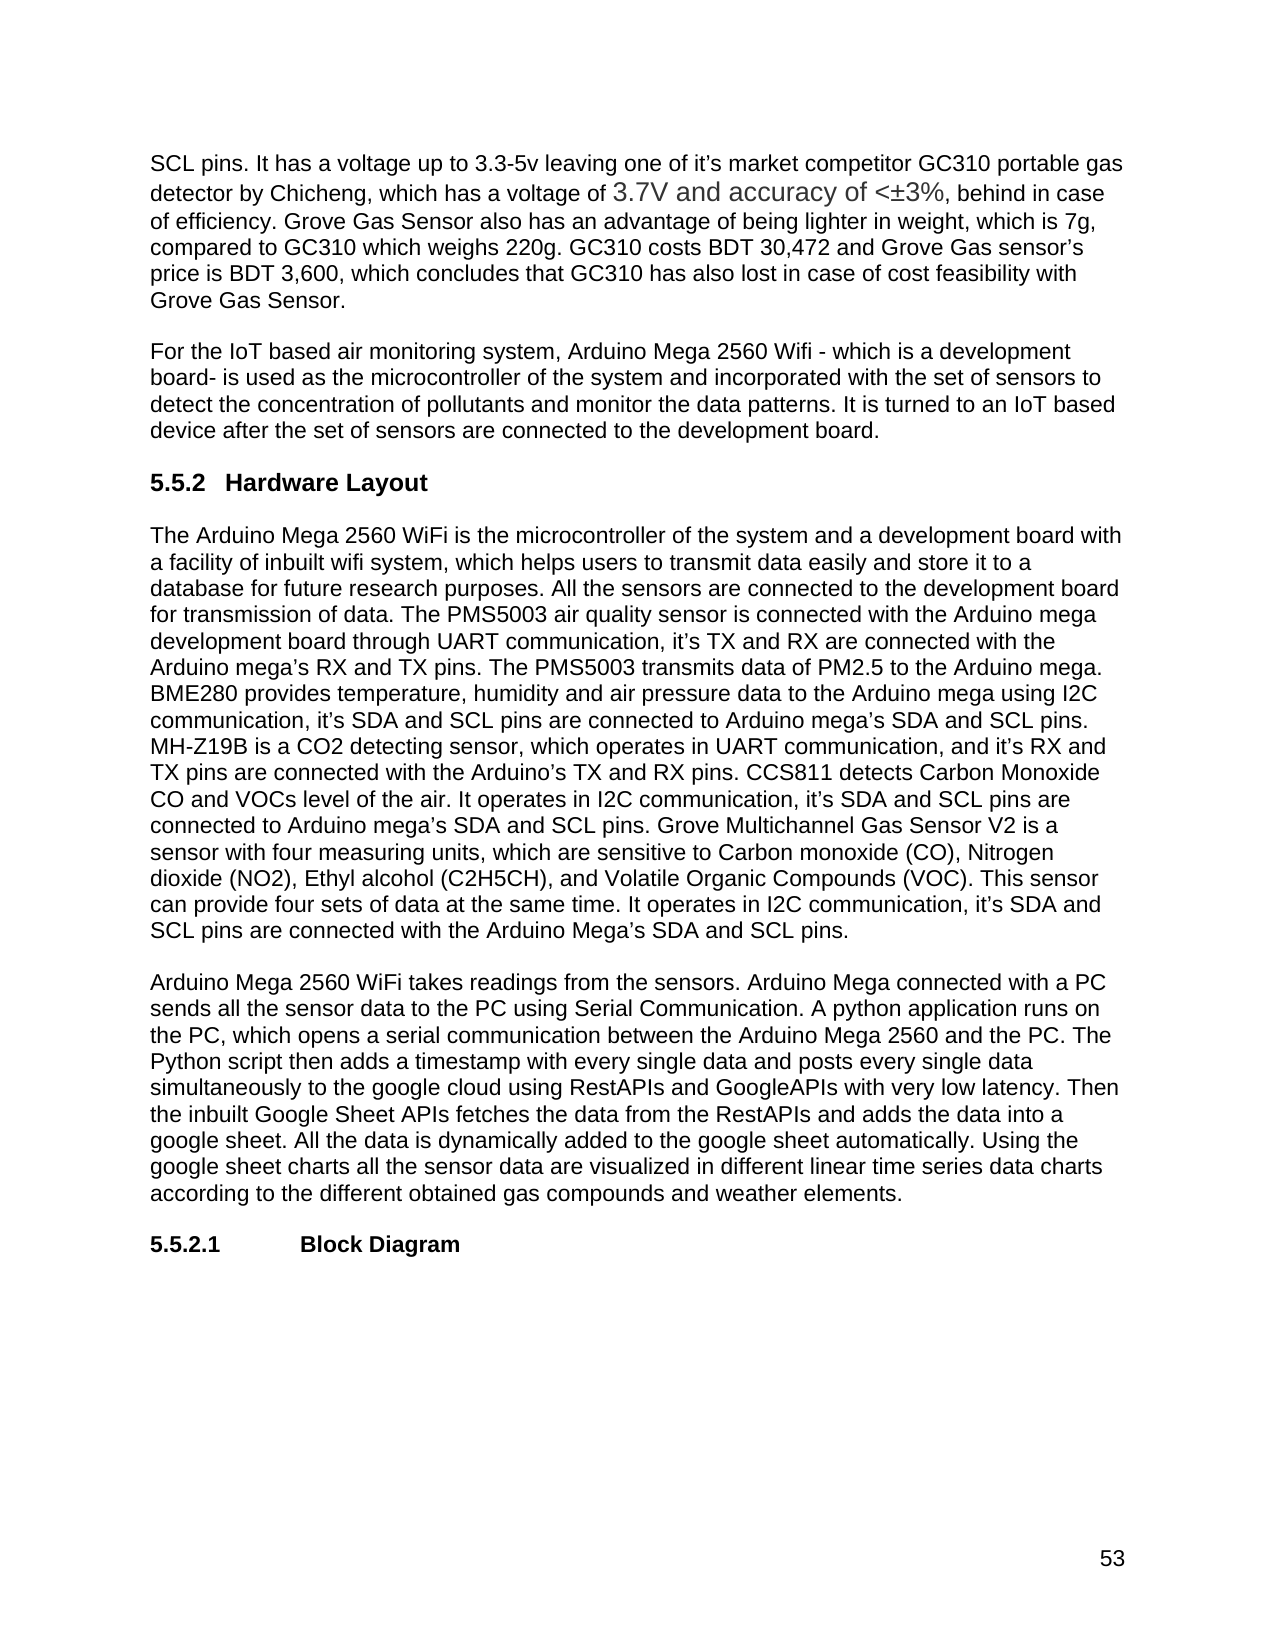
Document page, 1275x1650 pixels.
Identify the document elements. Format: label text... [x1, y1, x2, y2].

subtitle 5.5.2.1 Block Diagram [150, 1231, 1125, 1257]
text The Arduino Mega 2560 WiFi is the microcontroller of the system and a development board with a facility of inbuilt wifi system, which helps users to transmit data easily and store it to a database for future research purposes. All the sensors are connected to the development board for transmission of data. The PMS5003 air quality sensor is connected with the Arduino mega development board through UART communication, it’s TX and RX are connected with the Arduino mega’s RX and TX pins. The PMS5003 transmits data of PM2.5 to the Arduino mega. BME280 provides temperature, humidity and air pressure data to the Arduino mega using I2C communication, it’s SDA and SCL pins are connected to Arduino mega’s SDA and SCL pins. MH-Z19B is a CO2 detecting sensor, which operates in UART communication, and it’s RX and TX pins are connected with the Arduino’s TX and RX pins. CCS811 detects Carbon Monoxide CO and VOCs level of the air. It operates in I2C communication, it’s SDA and SCL pins are connected to Arduino mega’s SDA and SCL pins. Grove Multichannel Gas Sensor V2 is a sensor with four measuring units, which are sensitive to Carbon monoxide (CO), Nitrogen dioxide (NO2), Ethyl alcohol (C2H5CH), and Volatile Organic Compounds (VOC). This sensor can provide four sets of data at the same time. It operates in I2C communication, it’s SDA and SCL pins are connected with the Arduino Mega’s SDA and SCL pins. [150, 522, 1125, 944]
text For the IoT based air monitoring system, Arduino Mega 2560 Wifi - which is a development board- is used as the microcontroller of the system and incorporated with the set of sensors to detect the concentration of pollutants and monitor the data patterns. It is turned to an IoT based device after the set of sensors are connected to the development board. [150, 338, 1125, 443]
subtitle 5.5.2 Hardware Layout [150, 468, 1125, 497]
text Arduino Mega 2560 WiFi takes readings from the sensors. Arduino Mega connected with a PC sends all the sensor data to the PC using Serial Communication. A python application runs on the PC, which opens a serial communication between the Arduino Mega 2560 and the PC. The Python script then adds a timestamp with every single data and posts every single data simultaneously to the google cloud using RestAPIs and GoogleAPIs with very low latency. Then the inbuilt Google Sheet APIs fetches the data from the RestAPIs and adds the data into a google sheet. All the data is dynamically added to the google sheet automatically. Using the google sheet charts all the sensor data are visualized in different linear time series data charts according to the different obtained gas compounds and weather elements. [150, 969, 1125, 1206]
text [150, 150, 1125, 313]
